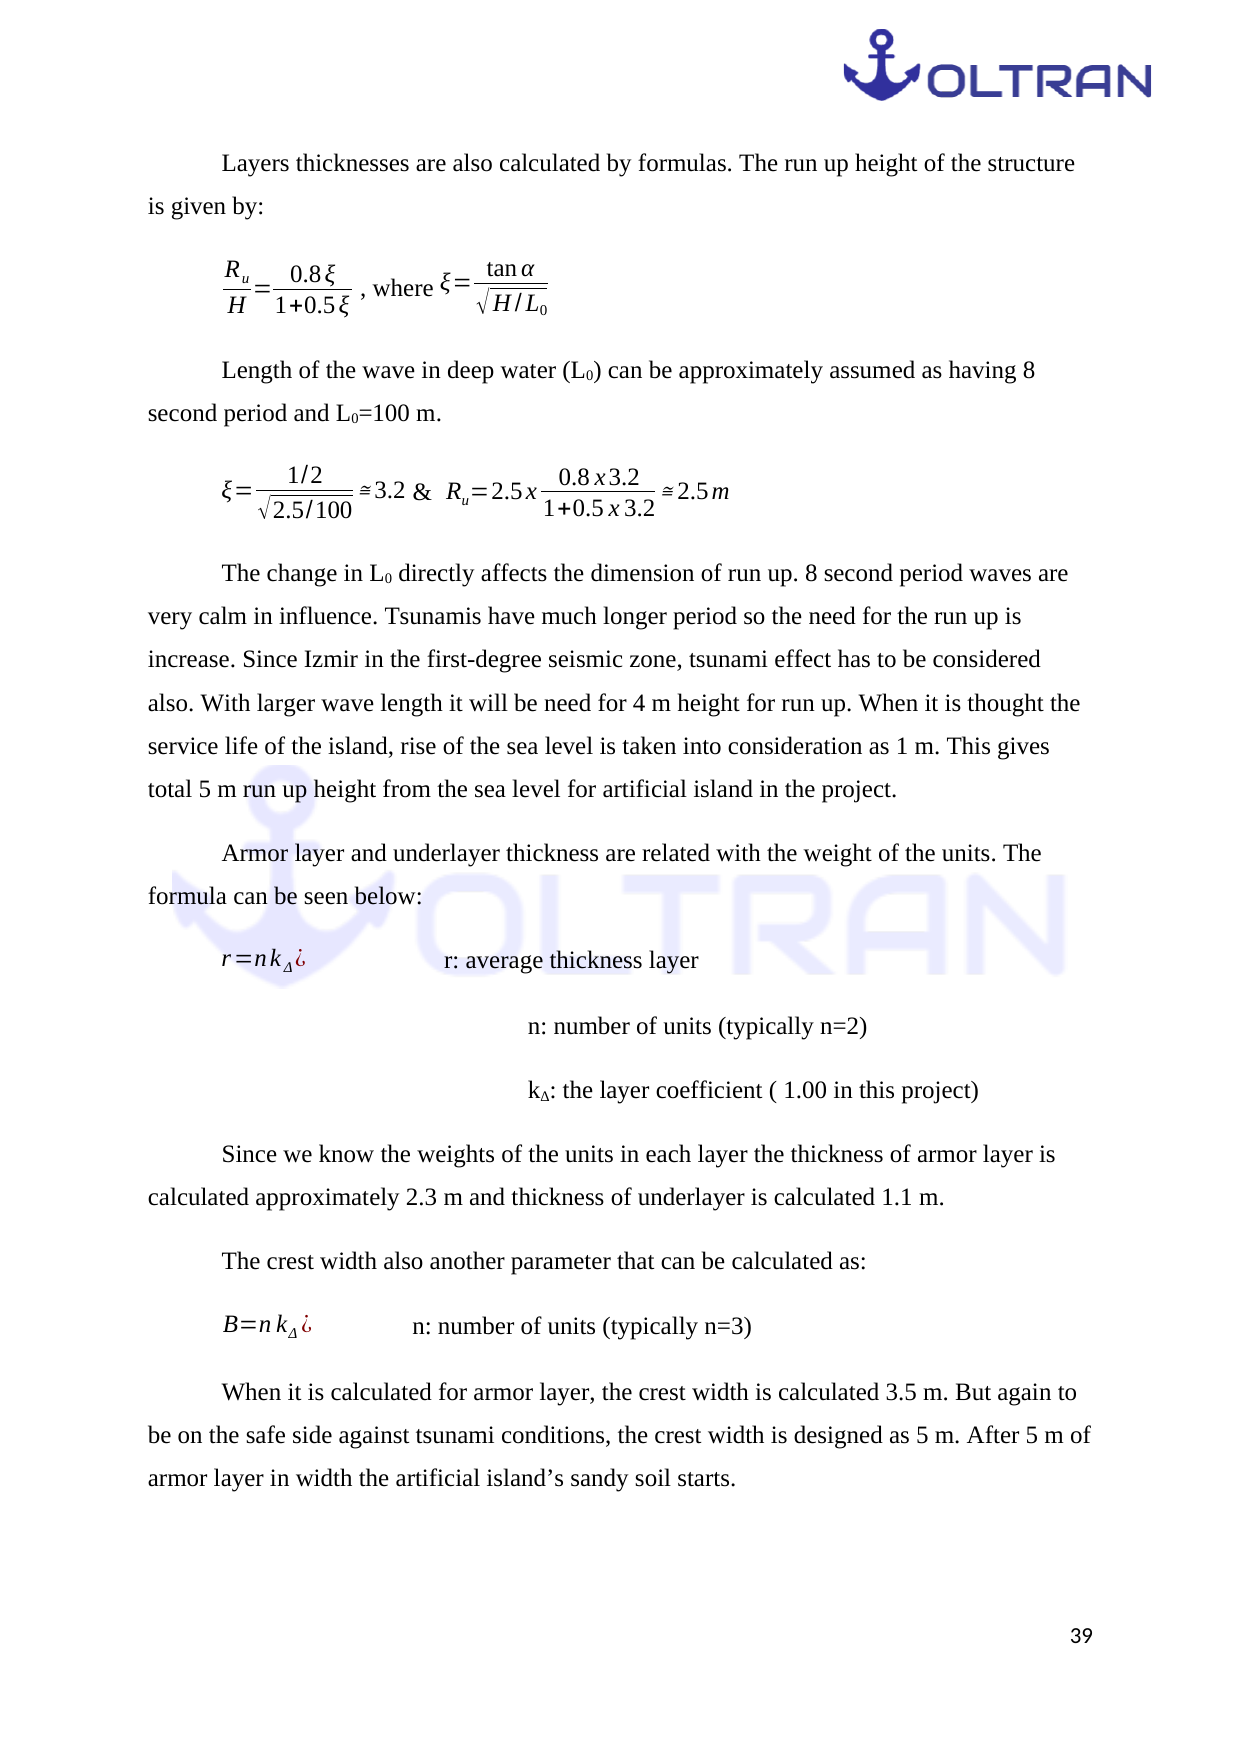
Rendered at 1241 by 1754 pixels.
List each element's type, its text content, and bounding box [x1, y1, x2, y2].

text The crest width also another parameter that can be calculated as: [148, 1246, 1093, 1275]
text kΔ: the layer coefficient ( 1.00 in this project) [148, 1075, 1093, 1104]
text n: number of units (typically n=3) [148, 1310, 1093, 1342]
text The change in L0 directly affects the dimension of run up. 8 second period waves are very calm in influence. Tsunamis have much longer period so the need for the run up is increase. Since Izmir in the first-degree seismic zone, tsunami effect has to be considered also. With larger wave length it will be need for 4 m height for run up. When it is thought the service life of the island, rise of the sea level is taken into consideration as 1 m. This gives total 5 m run up height from the sea level for artificial island in the project. [148, 558, 1093, 803]
text Since we know the weights of the units in each layer the thickness of armor layer is calculated approximately 2.3 m and thickness of underlayer is calculated 1.1 m. [148, 1139, 1093, 1211]
text & [148, 462, 1093, 523]
text Length of the wave in deep water (L0) can be approximately assumed as having 8 second period and L0=100 m. [148, 355, 1093, 427]
text When it is calculated for armor layer, the crest width is calculated 3.5 m. But again to be on the safe side against tsunami conditions, the crest width is designed as 5 m. After 5 m of armor layer in width the artificial island’s sandy soil starts. [148, 1377, 1093, 1492]
text Armor layer and underlayer thickness are related with the weight of the units. The formula can be seen below: [148, 838, 1093, 910]
picture [843, 29, 1152, 101]
text r: average thickness layer [148, 945, 1093, 976]
text Layers thicknesses are also calculated by formulas. The run up height of the structure is given by: [148, 148, 1093, 219]
text n: number of units (typically n=2) [148, 1011, 1093, 1040]
text , where [148, 255, 1093, 320]
